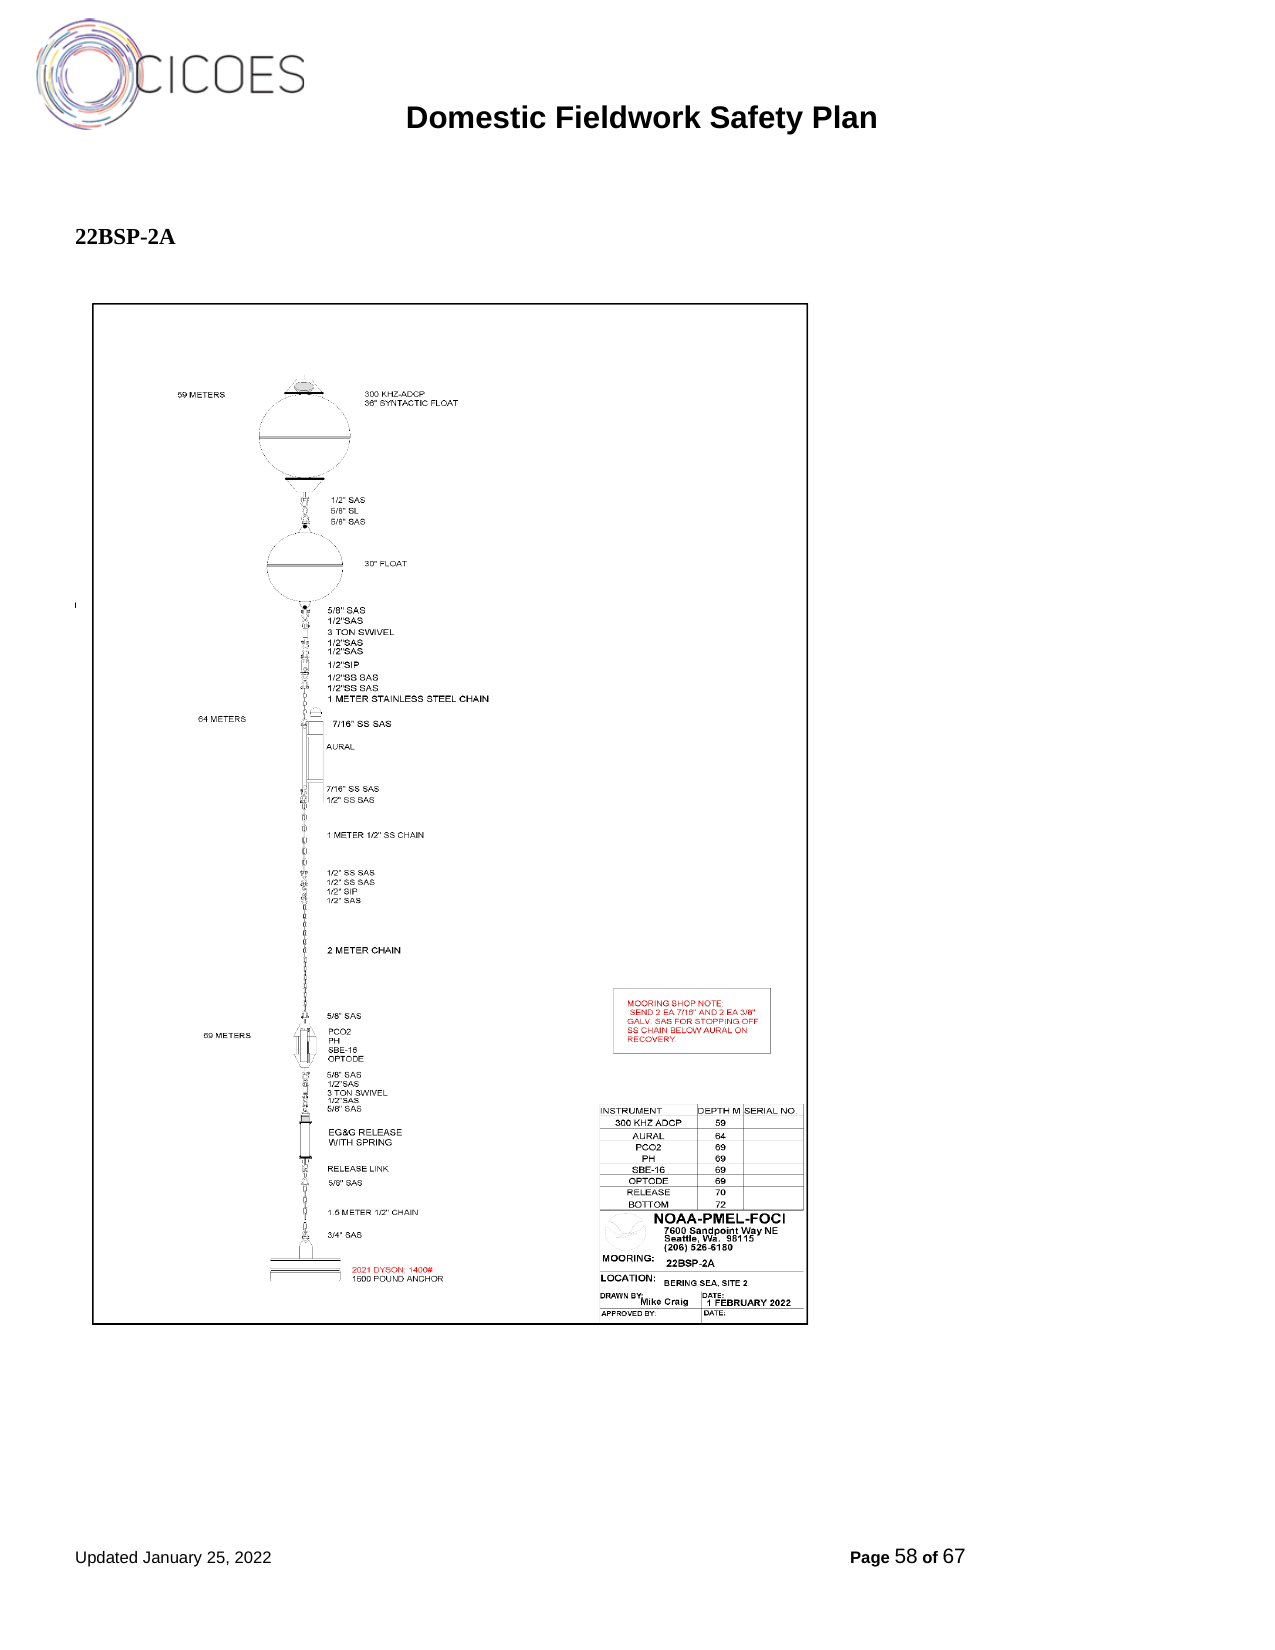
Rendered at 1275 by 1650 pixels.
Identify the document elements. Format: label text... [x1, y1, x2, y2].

picture [75, 282, 826, 1345]
picture [36, 18, 305, 130]
text 22BSP-2A [75, 223, 1200, 250]
